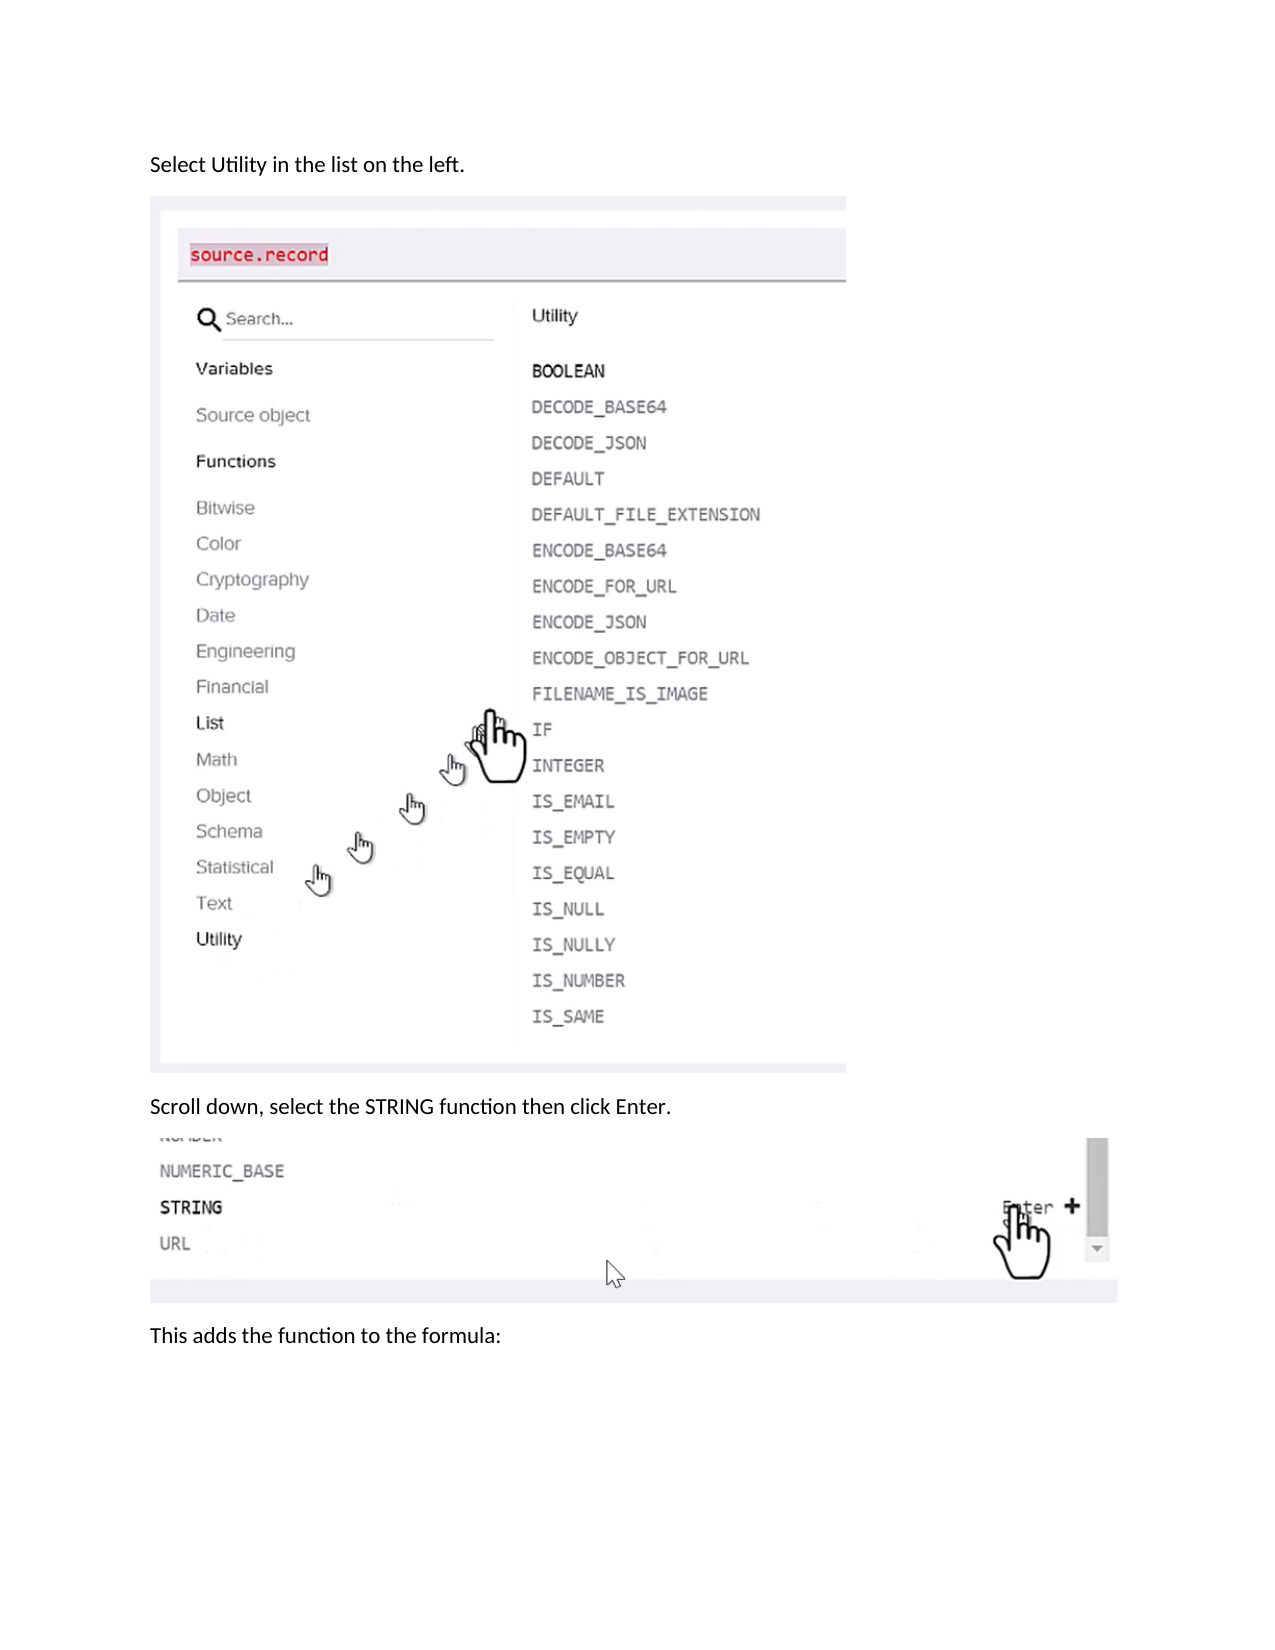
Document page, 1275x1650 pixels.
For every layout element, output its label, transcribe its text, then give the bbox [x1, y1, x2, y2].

text Select Utility in the list on the left. [150, 150, 1125, 178]
picture [150, 196, 846, 1073]
text This adds the function to the formula: [150, 1321, 1125, 1349]
text Scroll down, select the STRING function then click Enter. [150, 1092, 1125, 1120]
picture [150, 1138, 1118, 1303]
